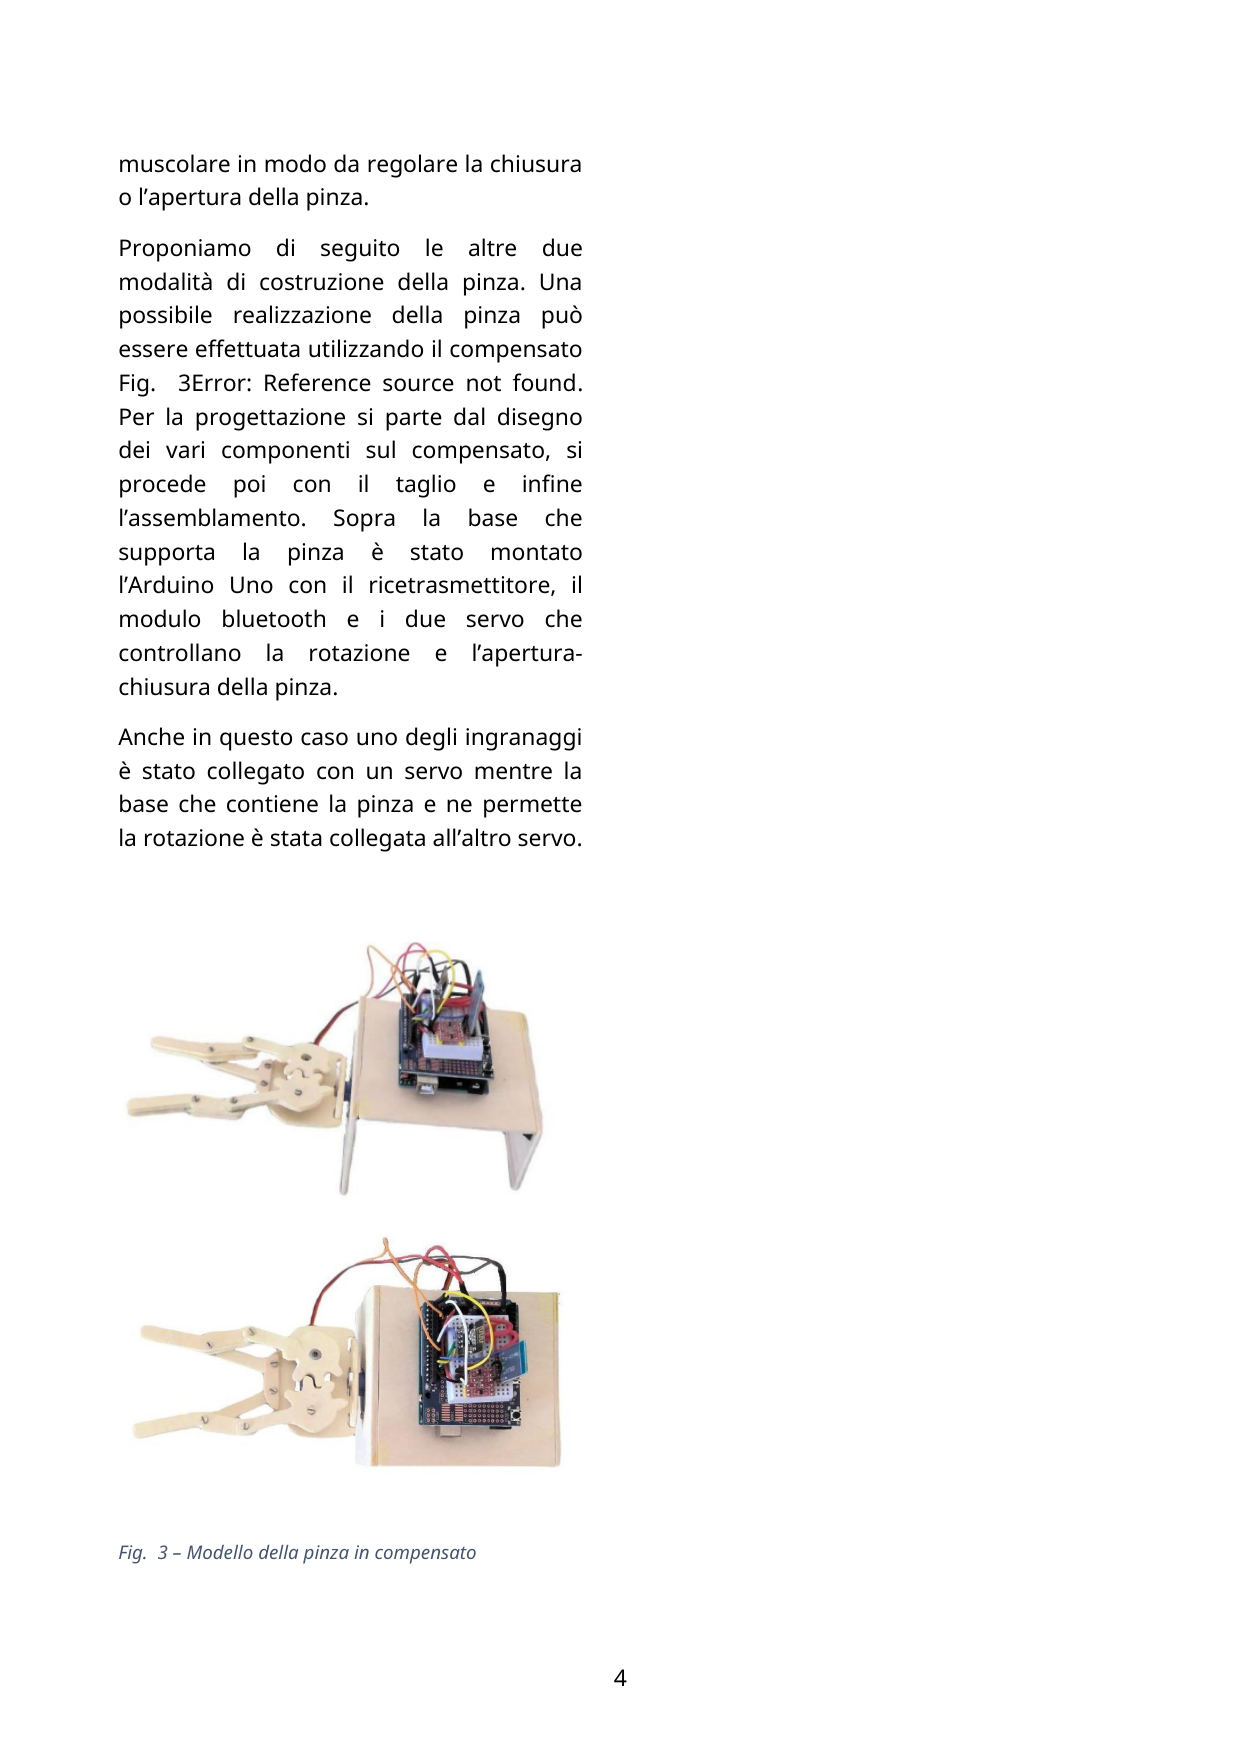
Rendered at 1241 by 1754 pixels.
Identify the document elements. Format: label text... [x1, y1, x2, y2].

picture [118, 923, 583, 1521]
text Sono stati utilizzati un sensore inerziale per leggere l’inclinazione del polso e controllare la rotazione della pinza, tale sensore include anche un sensore di temperatura che è stato sfruttato con l’idea di raccogliere la temperatura dell’utente. Inoltre, è stato utilizzato anche un sensore EMG per misurare l’attività muscolare in modo da regolare la chiusura o l’apertura della pinza. [118, 148, 583, 213]
text Fig. 3 – Modello della pinza in compensato [118, 1539, 583, 1565]
text Anche in questo caso uno degli ingranaggi è stato collegato con un servo mentre la base che contiene la pinza e ne permette la rotazione è stata collegata all’altro servo. [118, 721, 583, 853]
